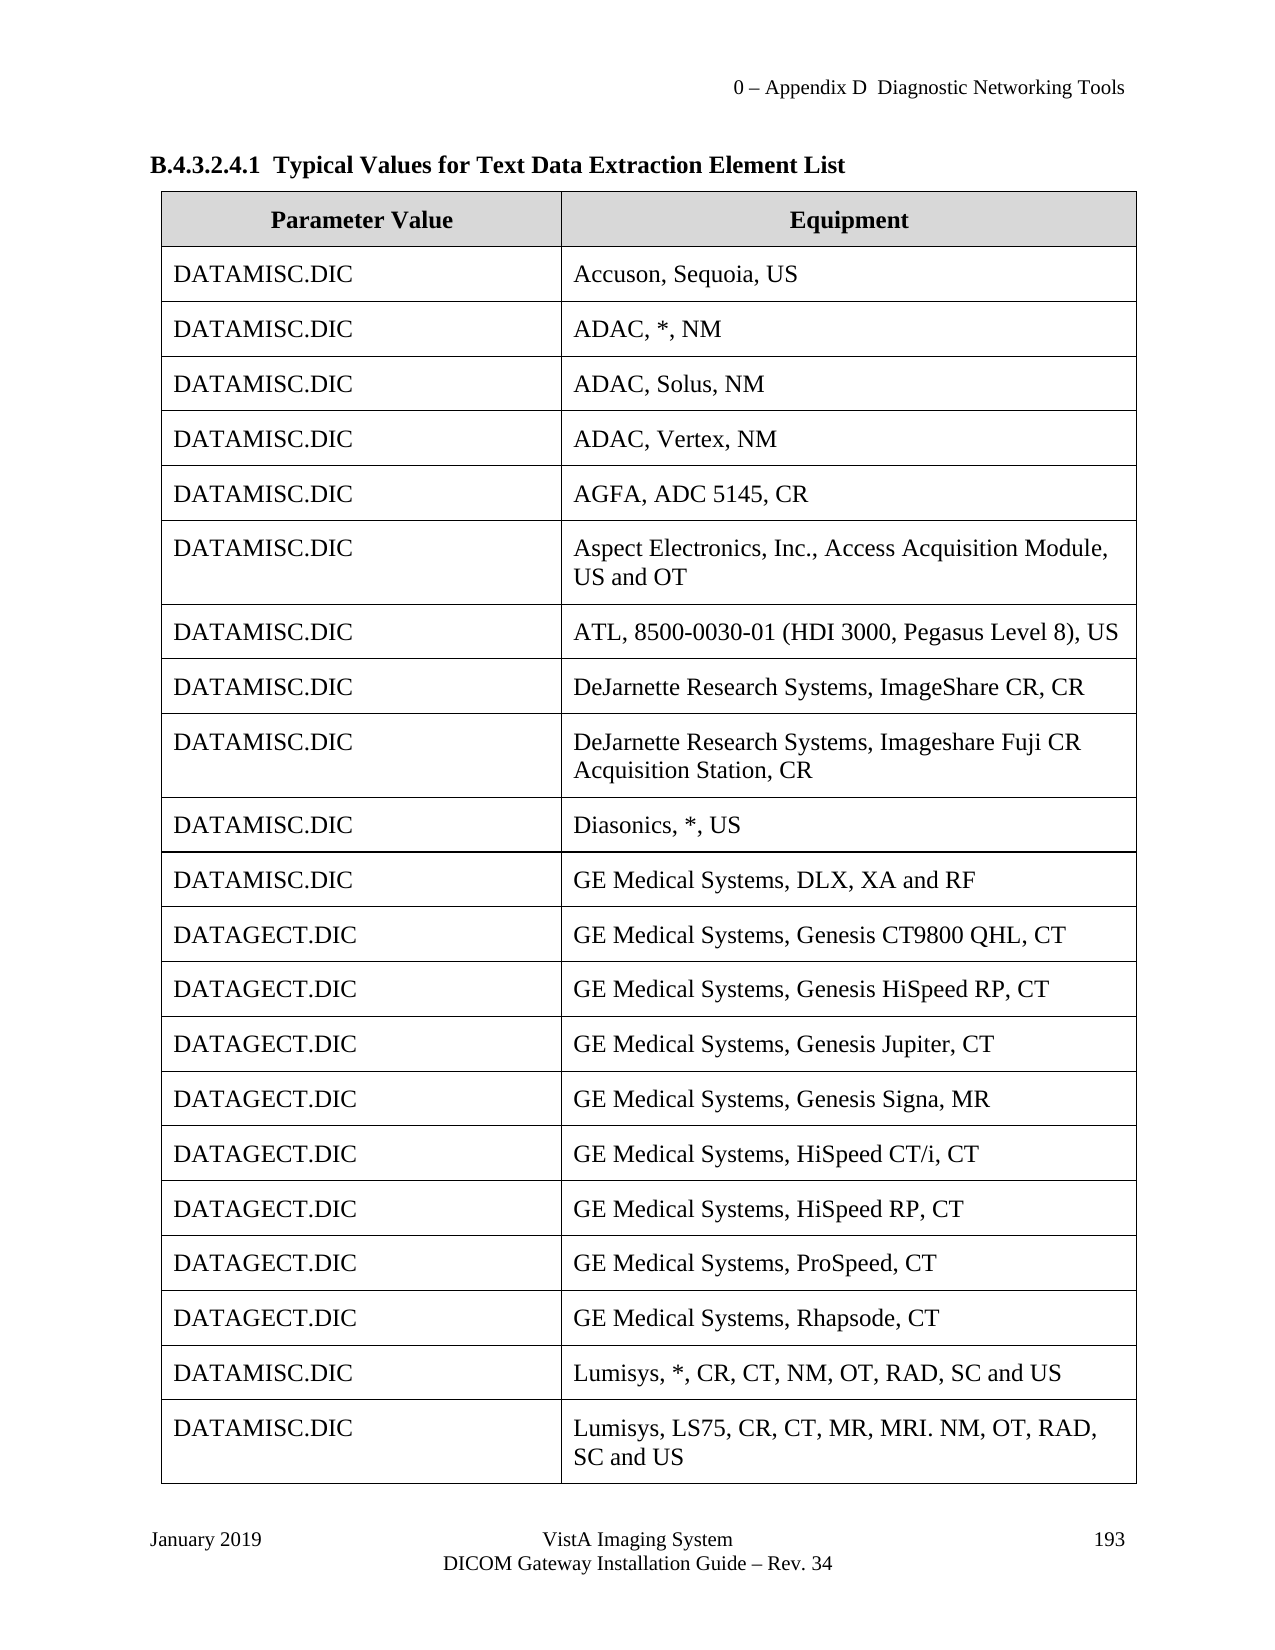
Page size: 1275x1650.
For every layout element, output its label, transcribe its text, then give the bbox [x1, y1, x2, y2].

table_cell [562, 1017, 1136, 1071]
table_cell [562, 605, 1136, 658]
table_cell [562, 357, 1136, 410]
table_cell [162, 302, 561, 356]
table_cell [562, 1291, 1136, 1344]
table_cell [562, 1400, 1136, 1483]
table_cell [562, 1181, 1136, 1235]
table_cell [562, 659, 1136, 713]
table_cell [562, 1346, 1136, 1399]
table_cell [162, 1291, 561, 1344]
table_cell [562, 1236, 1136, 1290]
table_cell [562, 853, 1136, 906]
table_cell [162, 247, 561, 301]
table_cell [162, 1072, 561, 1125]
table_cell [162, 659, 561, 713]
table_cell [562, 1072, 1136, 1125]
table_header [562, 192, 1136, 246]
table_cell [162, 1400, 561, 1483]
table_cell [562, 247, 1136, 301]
text B.4.3.2.4.1 Typical Values for Text Data Extraction Element List [150, 150, 1125, 179]
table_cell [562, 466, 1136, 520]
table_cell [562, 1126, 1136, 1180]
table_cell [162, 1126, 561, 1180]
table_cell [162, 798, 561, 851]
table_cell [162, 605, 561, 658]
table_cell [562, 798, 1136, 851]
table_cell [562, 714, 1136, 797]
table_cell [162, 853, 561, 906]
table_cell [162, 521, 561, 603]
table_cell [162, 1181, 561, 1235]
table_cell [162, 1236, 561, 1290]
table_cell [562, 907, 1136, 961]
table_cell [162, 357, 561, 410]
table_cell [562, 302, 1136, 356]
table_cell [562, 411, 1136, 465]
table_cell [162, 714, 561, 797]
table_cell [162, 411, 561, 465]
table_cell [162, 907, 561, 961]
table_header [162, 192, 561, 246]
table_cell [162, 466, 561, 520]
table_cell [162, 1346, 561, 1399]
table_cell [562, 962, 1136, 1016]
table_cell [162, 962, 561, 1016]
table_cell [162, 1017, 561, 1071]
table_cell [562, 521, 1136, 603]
